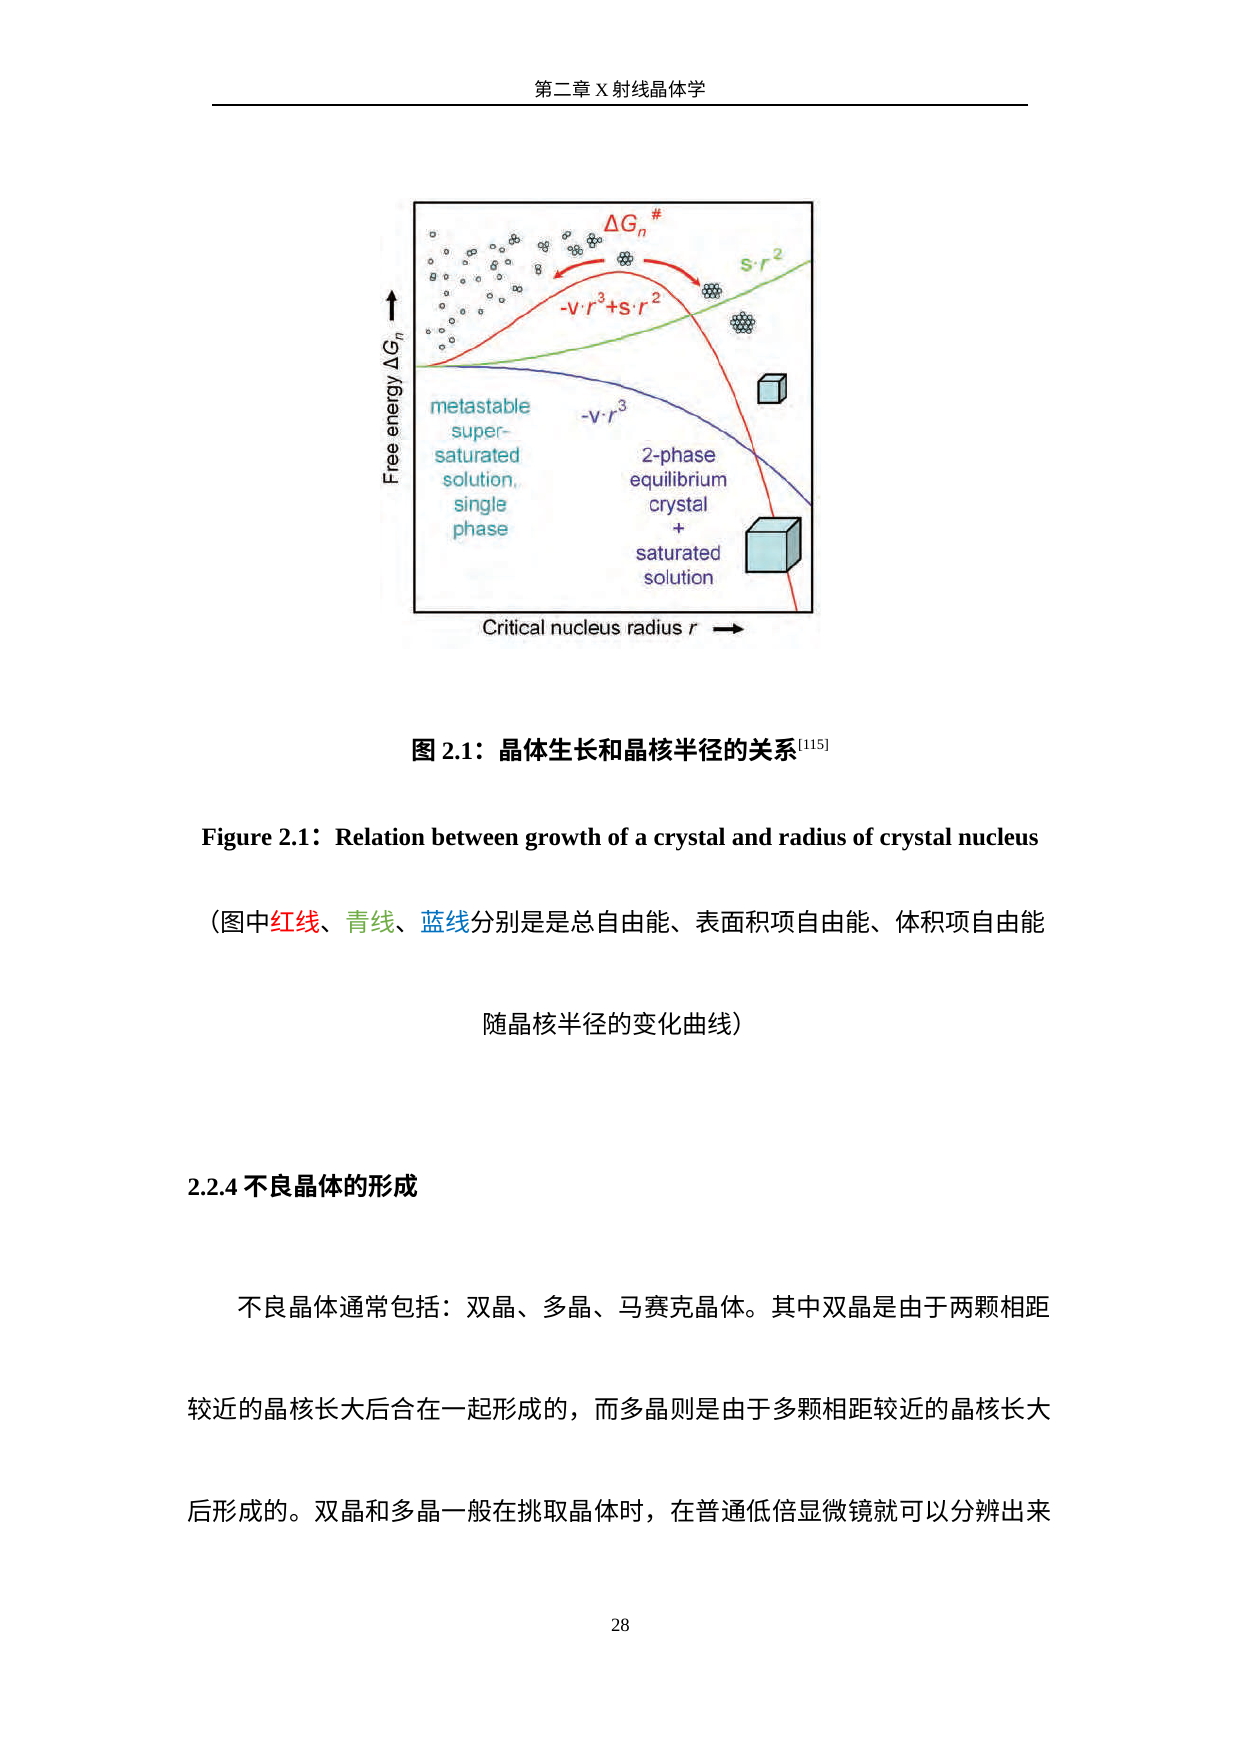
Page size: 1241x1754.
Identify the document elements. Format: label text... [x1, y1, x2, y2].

subtitle 2.2.4 不良晶体的形成 [187, 1150, 1053, 1218]
text Figure 2.1：Relation between growth of a crystal and radius of crystal nucleus [187, 801, 1053, 869]
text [187, 1272, 1053, 1543]
text （图中红线、青线、蓝线分别是是总自由能、表面积项自由能、体积项自由能随晶核半径的变化曲线） [187, 887, 1053, 1057]
picture [379, 198, 821, 649]
